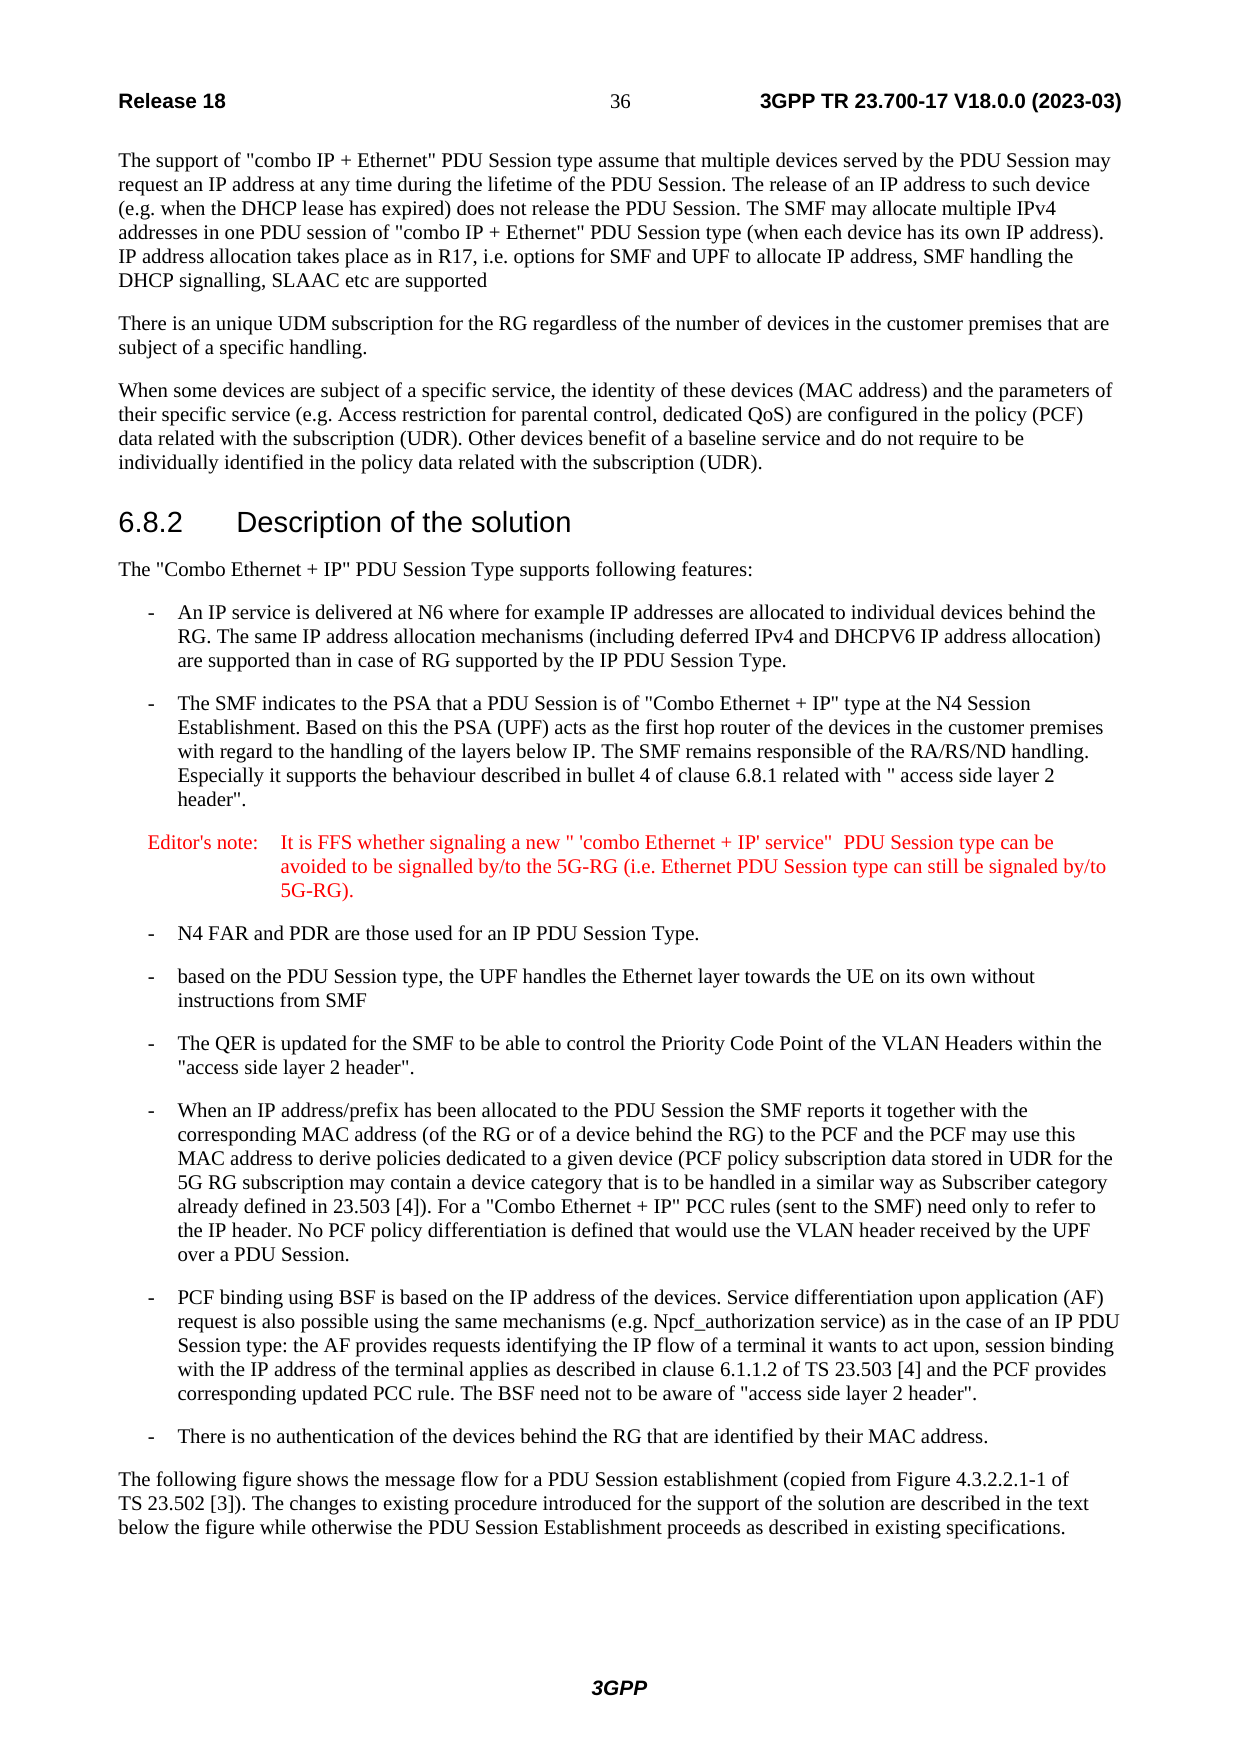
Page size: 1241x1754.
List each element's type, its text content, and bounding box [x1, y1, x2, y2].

text - The QER is updated for the SMF to be able to control the Priority Code Point of the VLAN Headers within the "access side layer 2 header". [148, 1031, 1122, 1079]
text - The SMF indicates to the PSA that a PDU Session is of "Combo Ethernet + IP" type at the N4 Session Establishment. Based on this the PSA (UPF) acts as the first hop router of the devices in the customer premises with regard to the handling of the layers below IP. The SMF remains responsible of the RA/RS/ND handling. Especially it supports the behaviour described in bullet 4 of clause 6.8.1 related with " access side layer 2 header". [148, 691, 1122, 811]
text The following figure shows the message flow for a PDU Session establishment (copied from Figure 4.3.2.2.1-1 of TS 23.502 [3]). The changes to existing procedure introduced for the support of the solution are described in the text below the figure while otherwise the PDU Session Establishment proceeds as described in existing specifications. [118, 1467, 1122, 1539]
text - There is no authentication of the devices behind the RG that are identified by their MAC address. [148, 1424, 1122, 1448]
text - PCF binding using BSF is based on the IP address of the devices. Service differentiation upon application (AF) request is also possible using the same mechanisms (e.g. Npcf_authorization service) as in the case of an IP PDU Session type: the AF provides requests identifying the IP flow of a terminal it wants to act upon, session binding with the IP address of the terminal applies as described in clause 6.1.1.2 of TS 23.503 [4] and the PCF provides corresponding updated PCC rule. The BSF need not to be aware of "access side layer 2 header". [148, 1285, 1122, 1405]
text - based on the PDU Session type, the UPF handles the Ethernet layer towards the UE on its own without instructions from SMF [148, 964, 1122, 1012]
text - When an IP address/prefix has been allocated to the PDU Session the SMF reports it together with the corresponding MAC address (of the RG or of a device behind the RG) to the PCF and the PCF may use this MAC address to derive policies dedicated to a given device (PCF policy subscription data stored in UDR for the 5G RG subscription may contain a device category that is to be handled in a similar way as Subscriber category already defined in 23.503 [4]). For a "Combo Ethernet + IP" PCC rules (sent to the SMF) need only to refer to the IP header. No PCF policy differentiation is defined that would use the VLAN header received by the UPF over a PDU Session. [148, 1098, 1122, 1266]
text There is an unique UDM subscription for the RG regardless of the number of devices in the customer premises that are subject of a specific handling. [118, 311, 1122, 359]
text When some devices are subject of a specific service, the identity of these devices (MAC address) and the parameters of their specific service (e.g. Access restriction for parental control, dedicated QoS) are configured in the policy (PCF) data related with the subscription (UDR). Other devices benefit of a baseline service and do not require to be individually identified in the policy data related with the subscription (UDR). [118, 377, 1122, 474]
subtitle 6.8.2 Description of the solution [118, 505, 1122, 538]
text The "Combo Ethernet + IP" PDU Session Type supports following features: [118, 557, 1122, 581]
text The support of "combo IP + Ethernet" PDU Session type assume that multiple devices served by the PDU Session may request an IP address at any time during the lifetime of the PDU Session. The release of an IP address to such device (e.g. when the DHCP lease has expired) does not release the PDU Session. The SMF may allocate multiple IPv4 addresses in one PDU session of "combo IP + Ethernet" PDU Session type (when each device has its own IP address). IP address allocation takes place as in R17, i.e. options for SMF and UPF to allocate IP address, SMF handling the DHCP signalling, SLAAC etc are supported [118, 147, 1122, 292]
text Editor's note: It is FFS whether signaling a new " 'combo Ethernet + IP' service" PDU Session type can be avoided to be signalled by/to the 5G-RG (i.e. Ethernet PDU Session type can still be signaled by/to 5G-RG). [147, 830, 1122, 902]
text - An IP service is delivered at N6 where for example IP addresses are allocated to individual devices behind the RG. The same IP address allocation mechanisms (including deferred IPv4 and DHCPV6 IP address allocation) are supported than in case of RG supported by the IP PDU Session Type. [148, 600, 1122, 672]
text - N4 FAR and PDR are those used for an IP PDU Session Type. [148, 921, 1122, 945]
